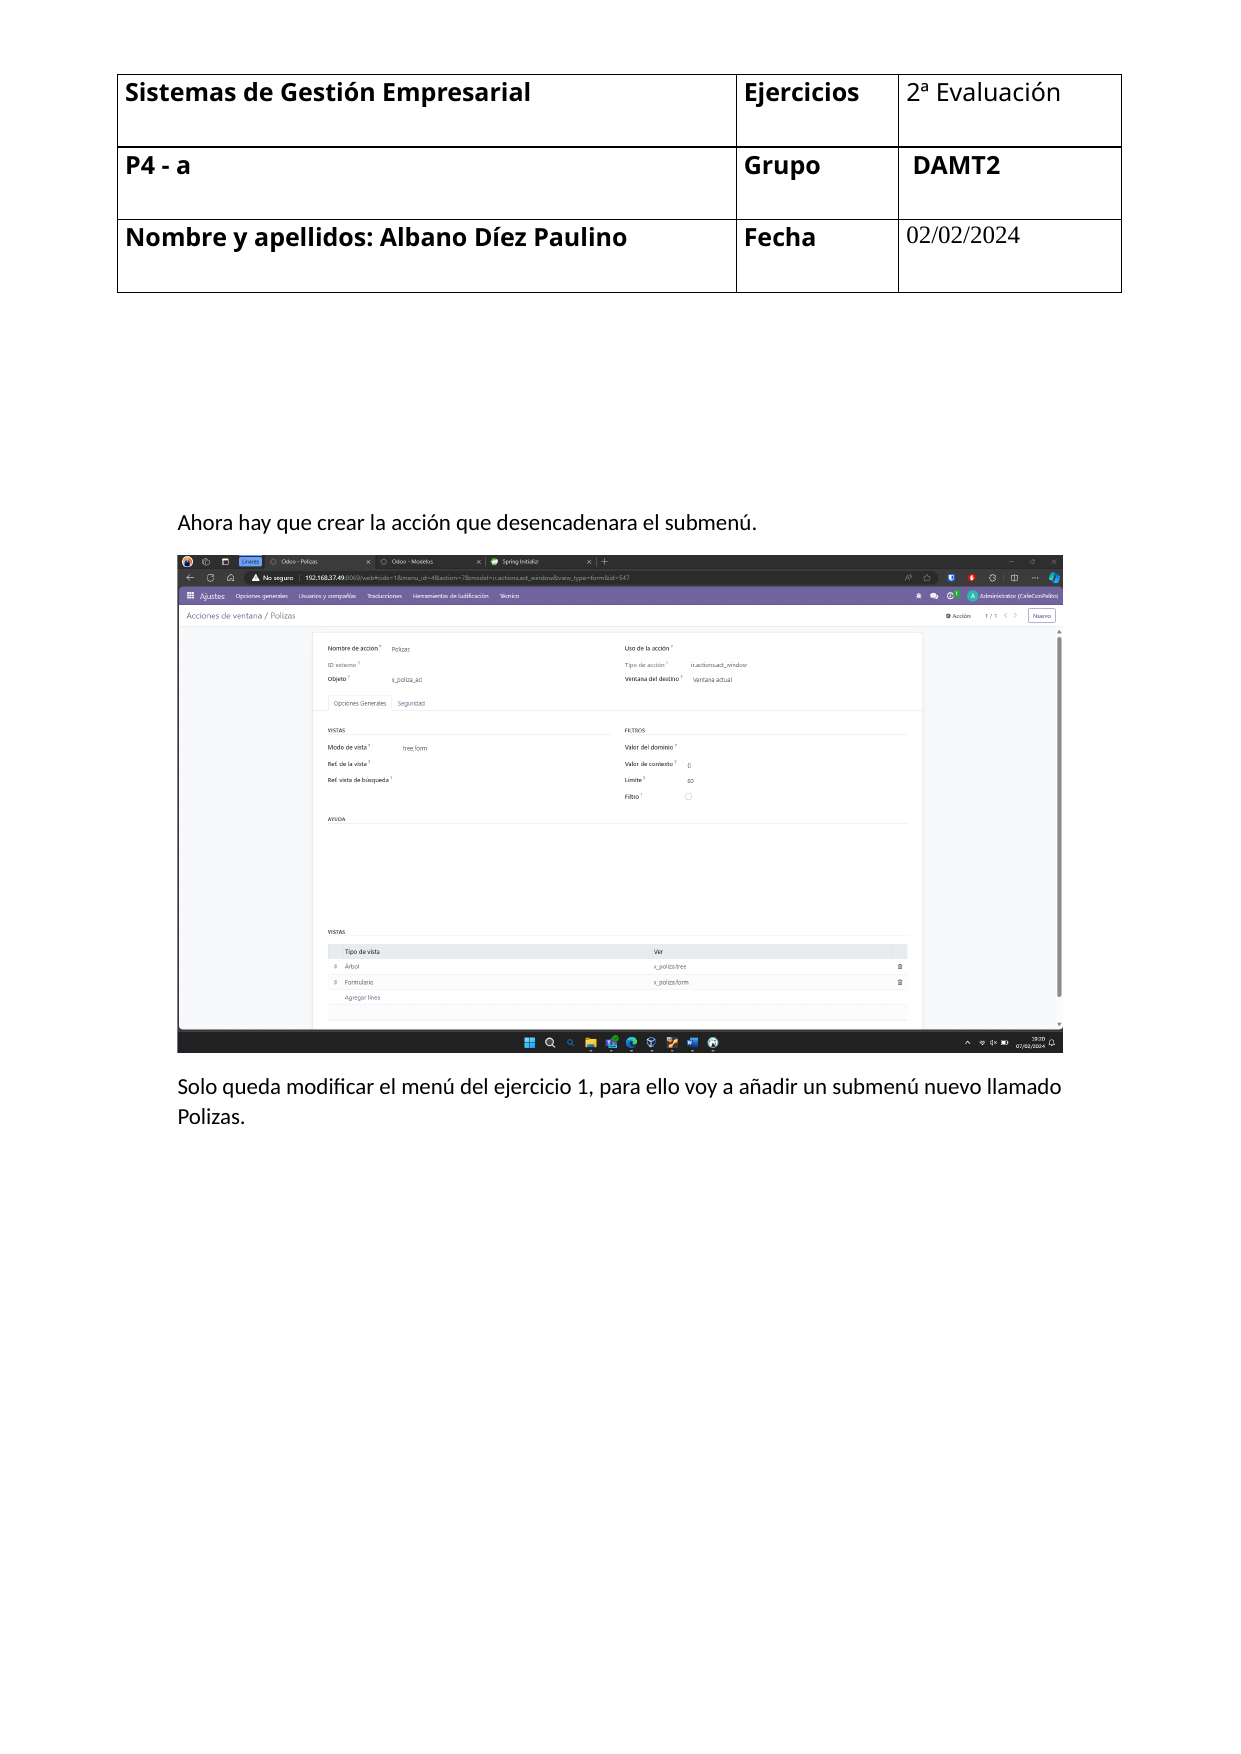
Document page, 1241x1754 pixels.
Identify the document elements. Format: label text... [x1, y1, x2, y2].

text Solo queda modificar el menú del ejercicio 1, para ello voy a añadir un submenú nuevo llamado Polizas. [177, 1072, 1063, 1130]
text Ahora hay que crear la acción que desencadenara el submenú. [177, 508, 1063, 536]
picture [177, 555, 1063, 1053]
